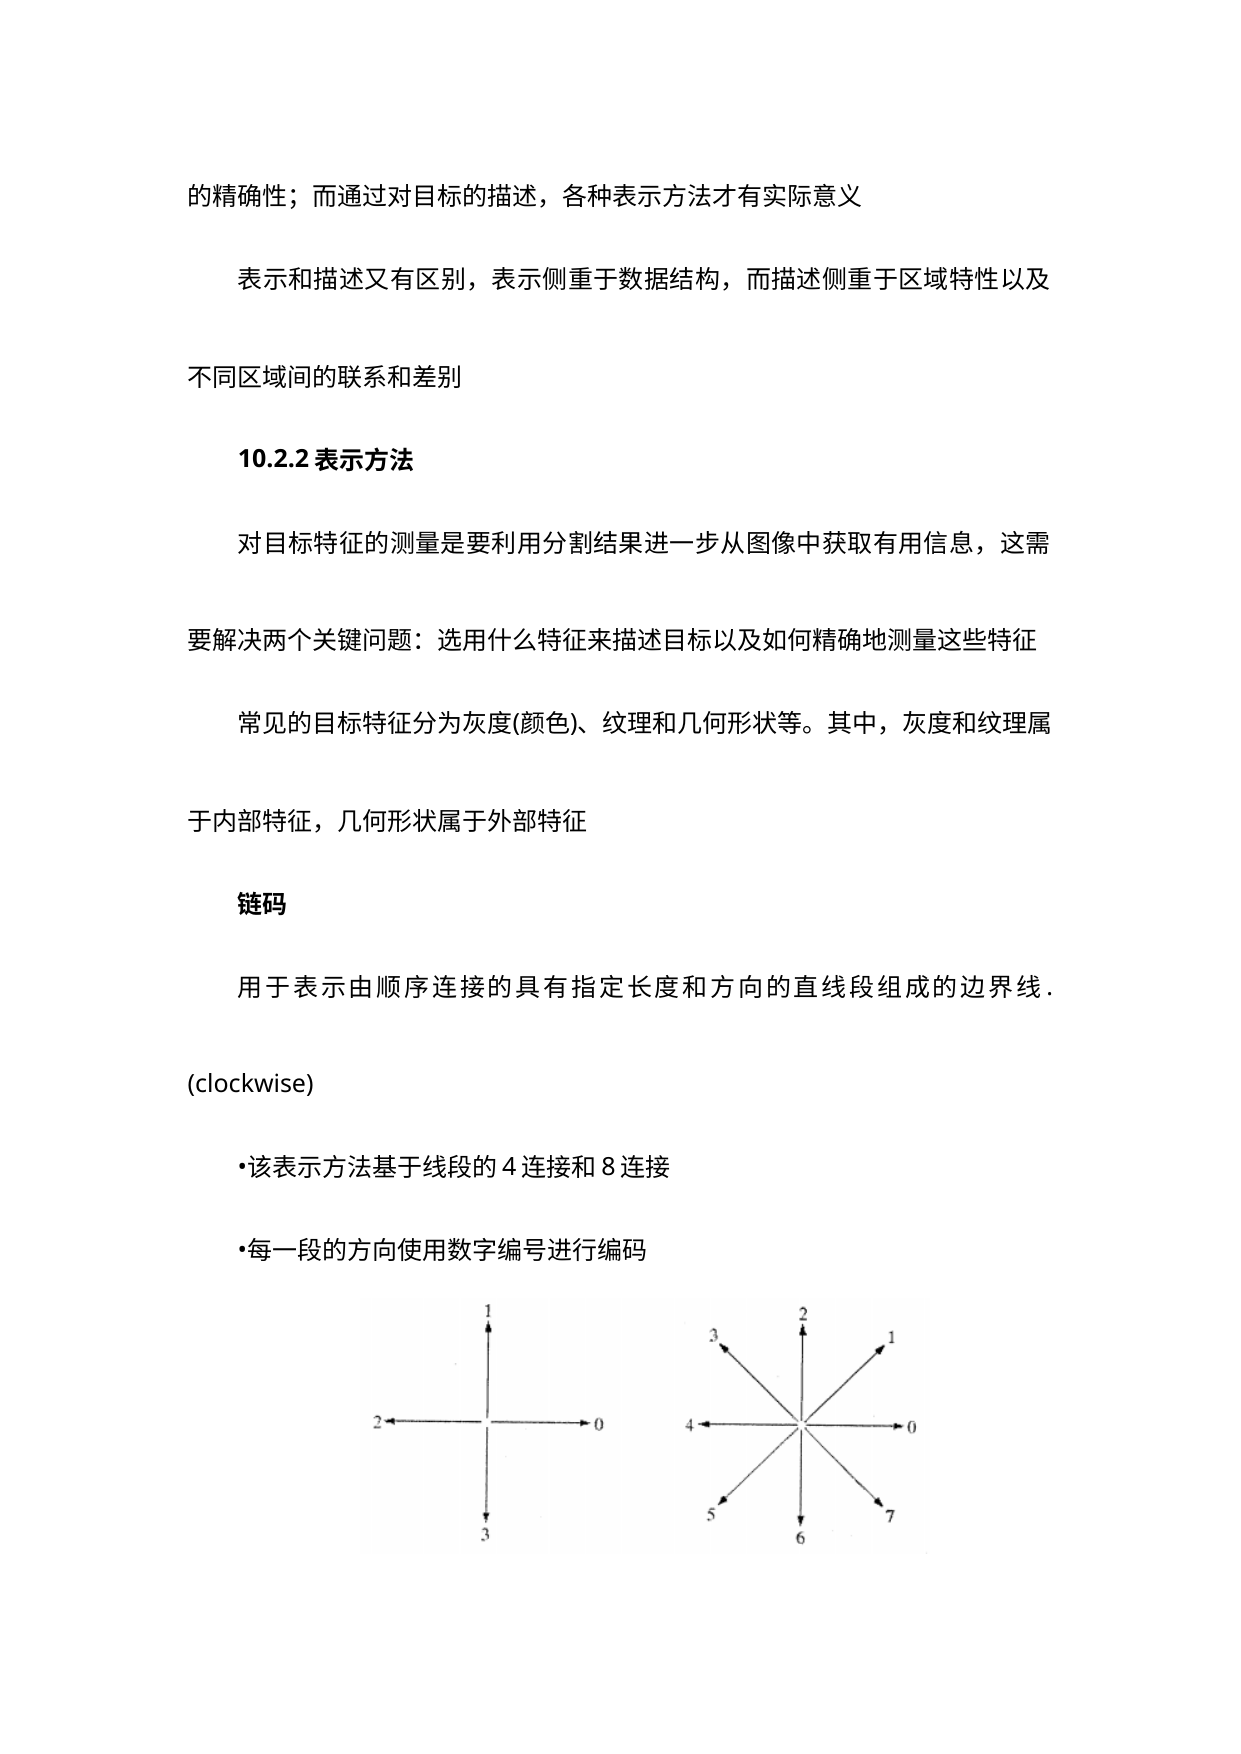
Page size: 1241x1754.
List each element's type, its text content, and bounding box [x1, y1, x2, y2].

text 10.2.2表示方法 [187, 426, 1053, 491]
text 用于表示由顺序连接的具有指定长度和方向的直线段组成的边界线.(clockwise) [187, 953, 1053, 1116]
text •该表示方法基于线段的4连接和8连接 [187, 1133, 1053, 1198]
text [187, 162, 1053, 227]
text •每一段的方向使用数字编号进行编码 [187, 1216, 1053, 1281]
text 链码 [187, 870, 1053, 935]
text 对目标特征的测量是要利用分割结果进一步从图像中获取有用信息，这需要解决两个关键问题：选用什么特征来描述目标以及如何精确地测量这些特征 [187, 509, 1053, 671]
picture [360, 1298, 930, 1554]
text 常见的目标特征分为灰度(颜色)、纹理和几何形状等。其中，灰度和纹理属于内部特征，几何形状属于外部特征 [187, 689, 1053, 852]
text 表示和描述又有区别，表示侧重于数据结构，而描述侧重于区域特性以及不同区域间的联系和差别 [187, 245, 1053, 408]
